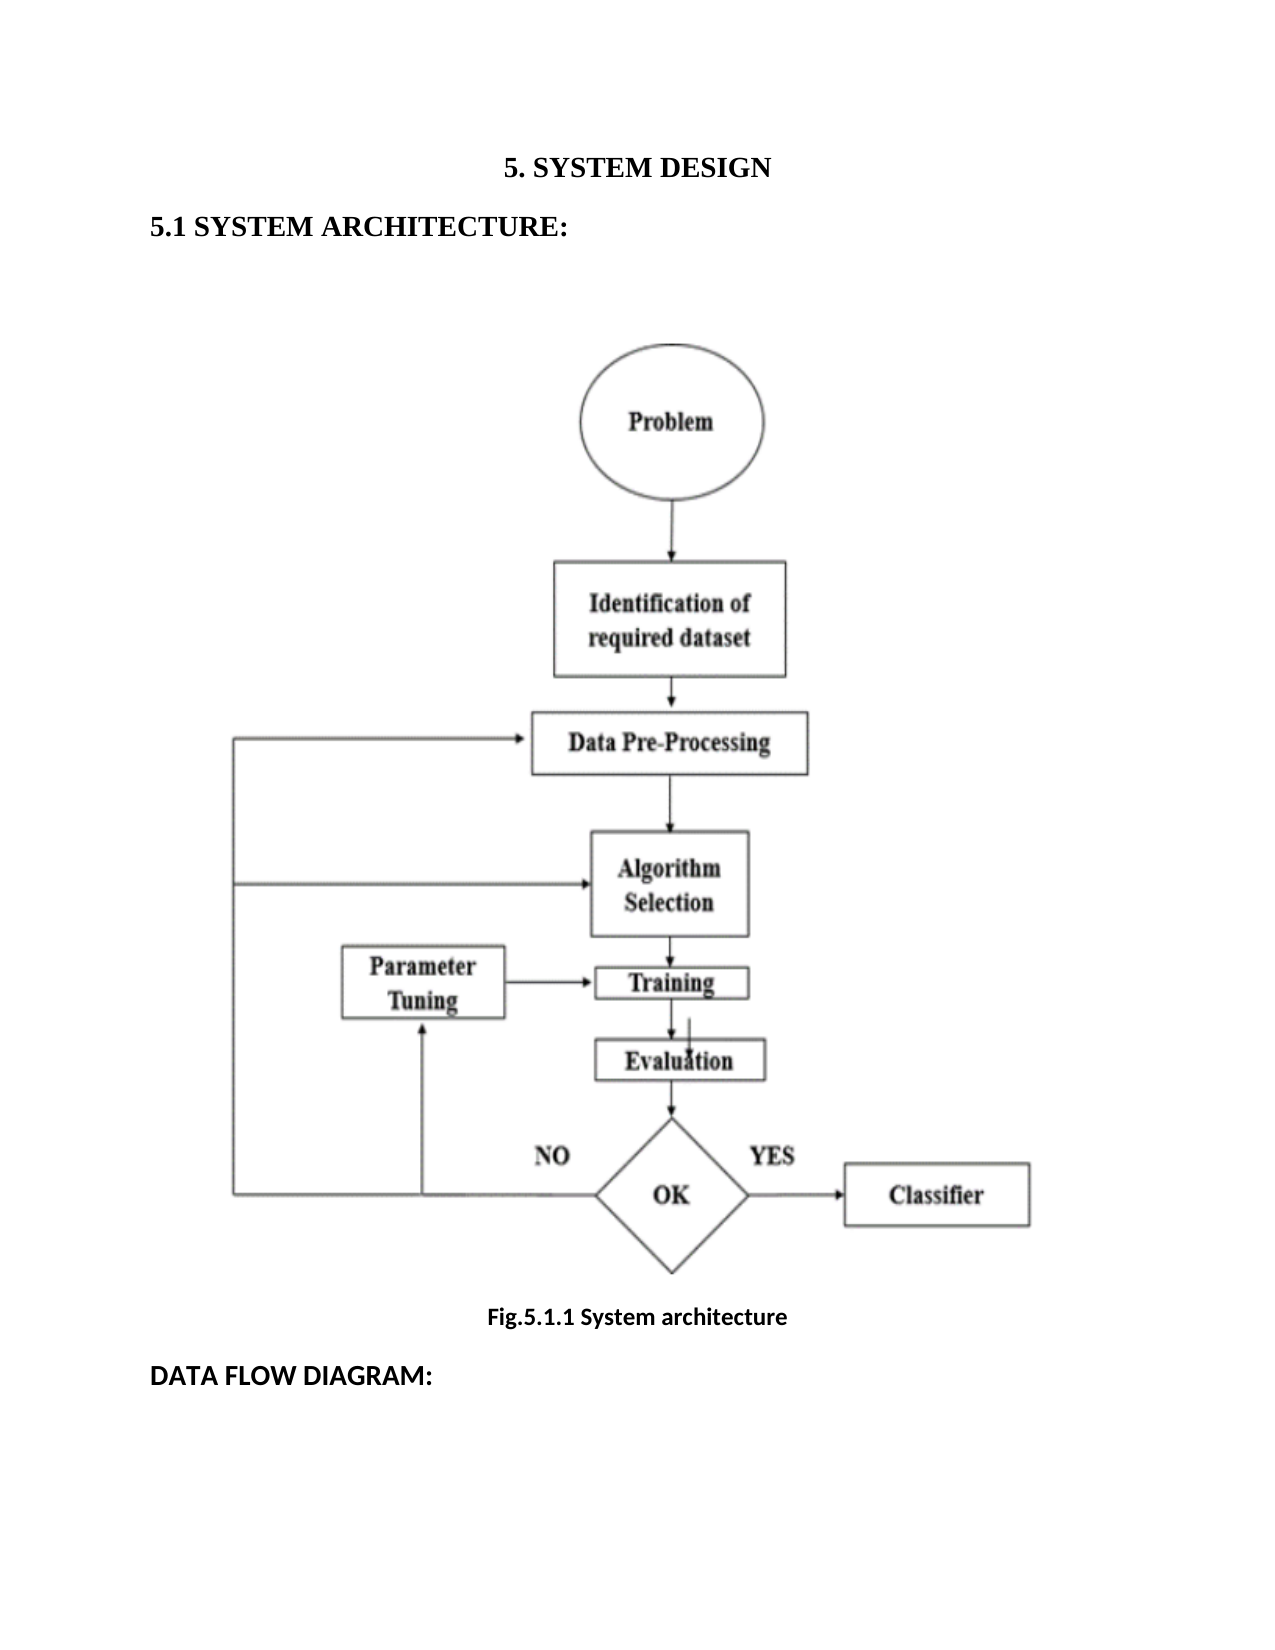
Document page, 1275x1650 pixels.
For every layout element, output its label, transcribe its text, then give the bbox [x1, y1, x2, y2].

text 5.1 SYSTEM ARCHITECTURE: [150, 209, 1125, 243]
text Fig.5.1.1 System architecture [150, 1301, 1125, 1331]
picture [175, 333, 1100, 1276]
text 5. SYSTEM DESIGN [150, 150, 1125, 183]
text DATA FLOW DIAGRAM: [150, 1357, 1125, 1392]
